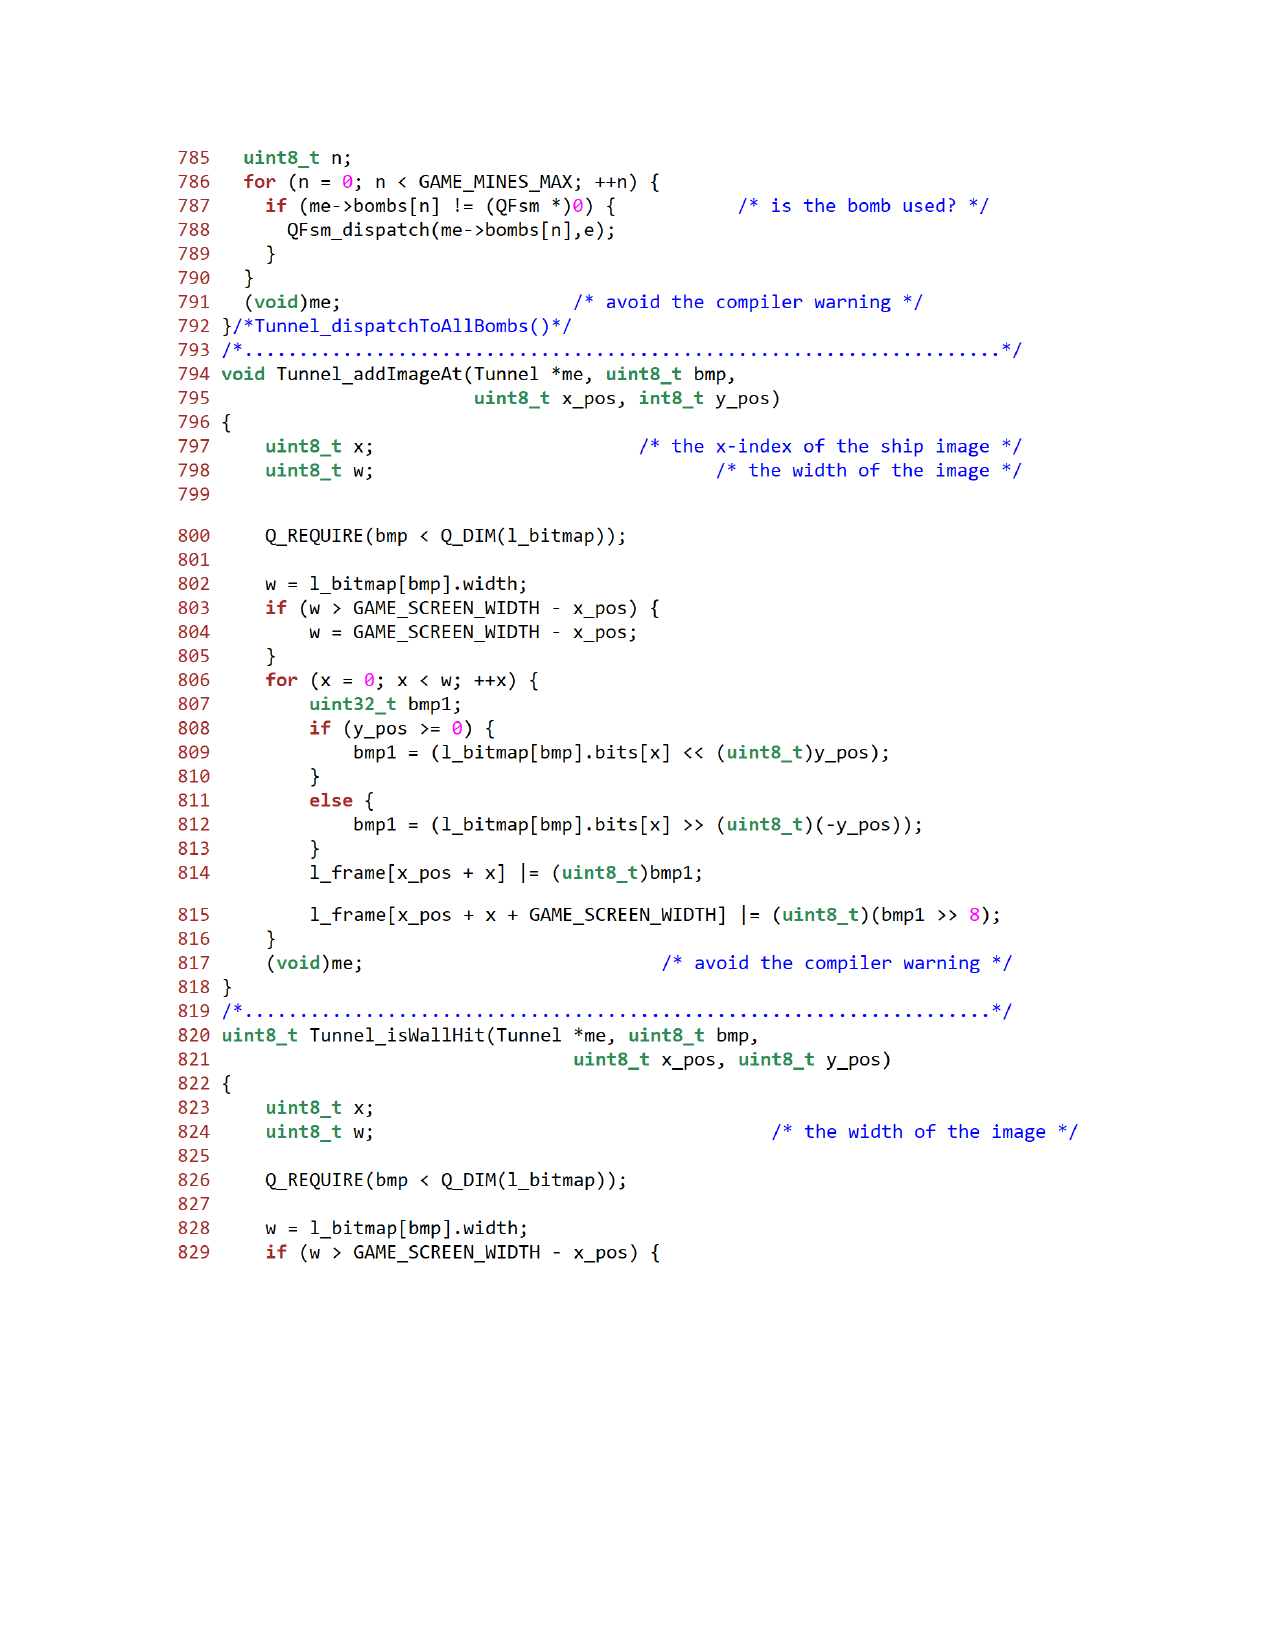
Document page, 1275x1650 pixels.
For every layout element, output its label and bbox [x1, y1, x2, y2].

picture [177, 147, 1098, 507]
picture [177, 526, 1098, 886]
picture [177, 905, 1098, 1267]
